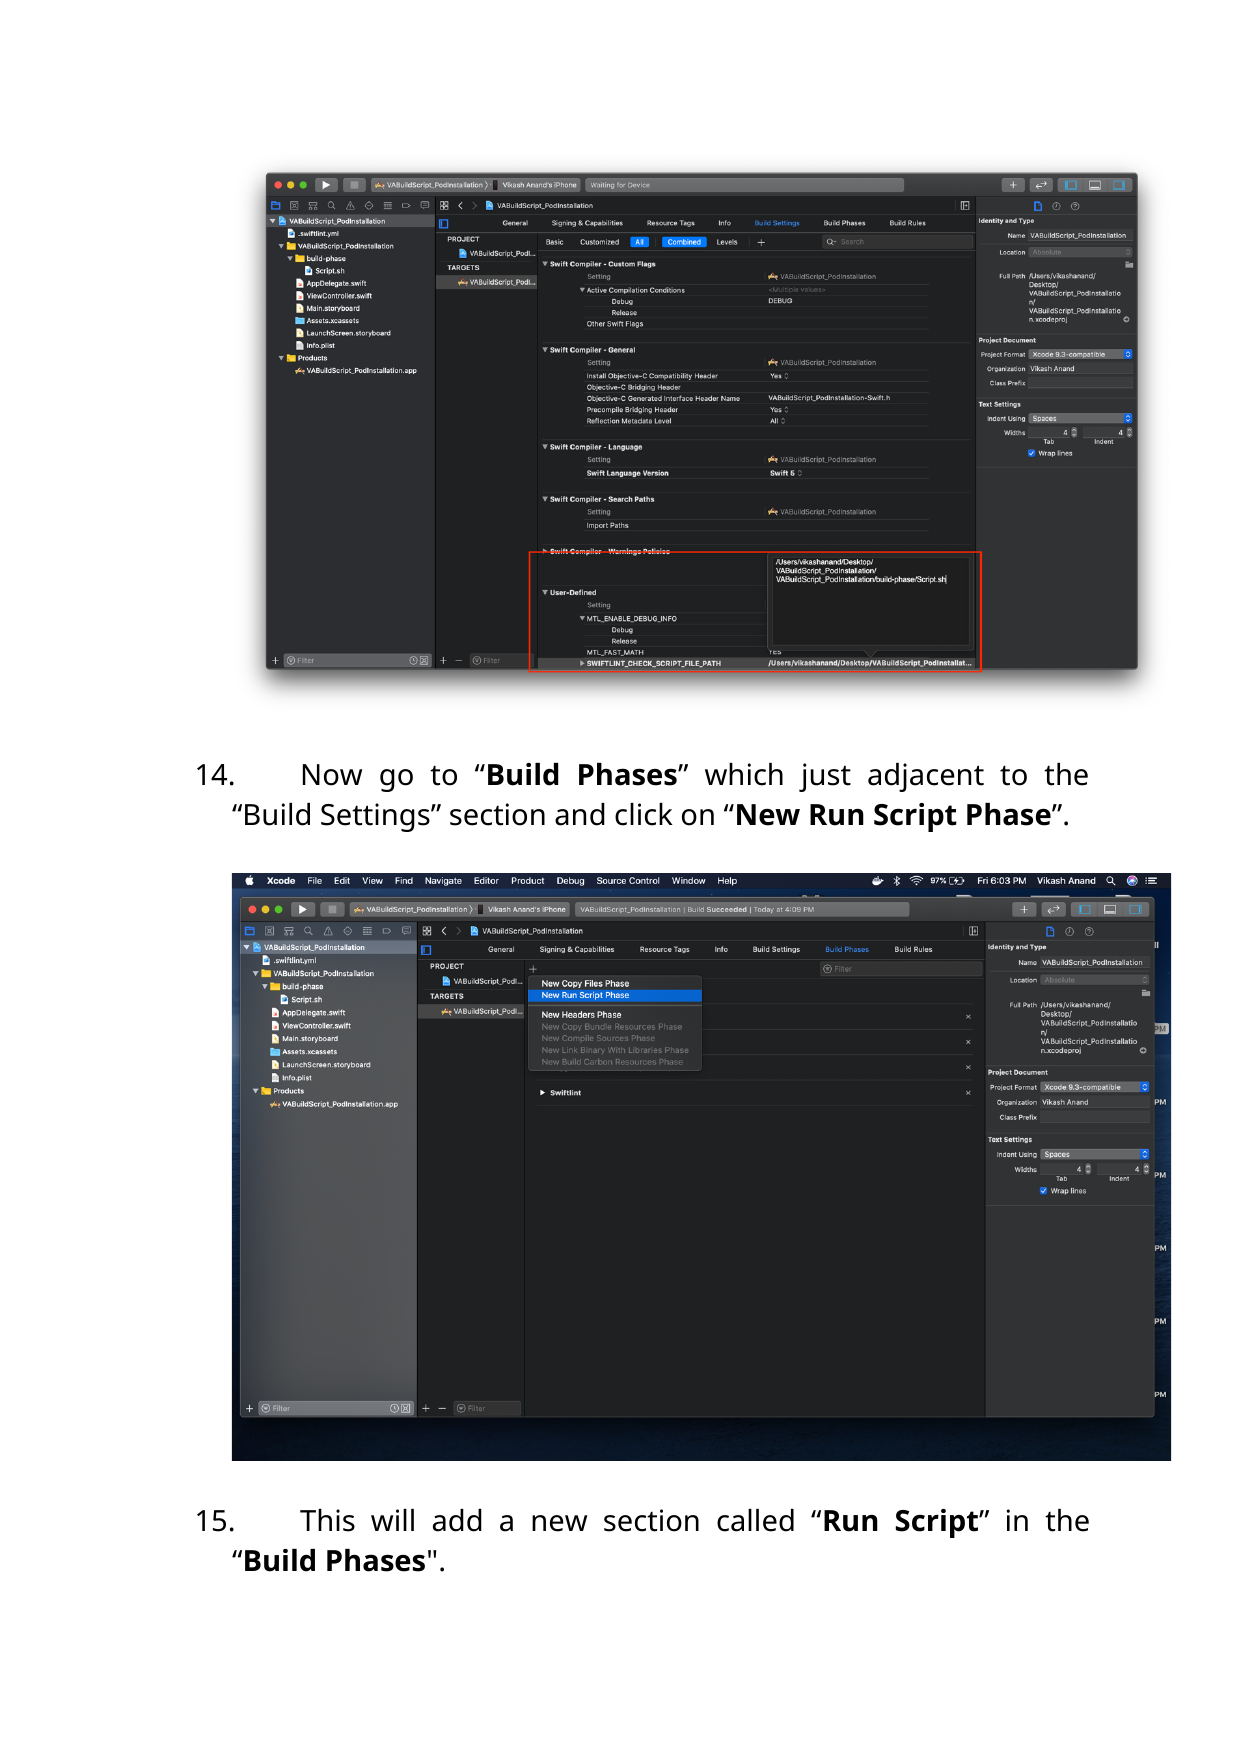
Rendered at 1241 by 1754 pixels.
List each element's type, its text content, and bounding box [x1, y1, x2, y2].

picture [231, 873, 1172, 1461]
list Now go to “Build Phases” which just adjacent to the “Build Settings” section and click on “New Run Script Phase”. [194, 754, 1090, 834]
picture [231, 150, 1172, 715]
list This will add a new section called “Run Script” in the “Build Phases". [194, 1501, 1090, 1580]
